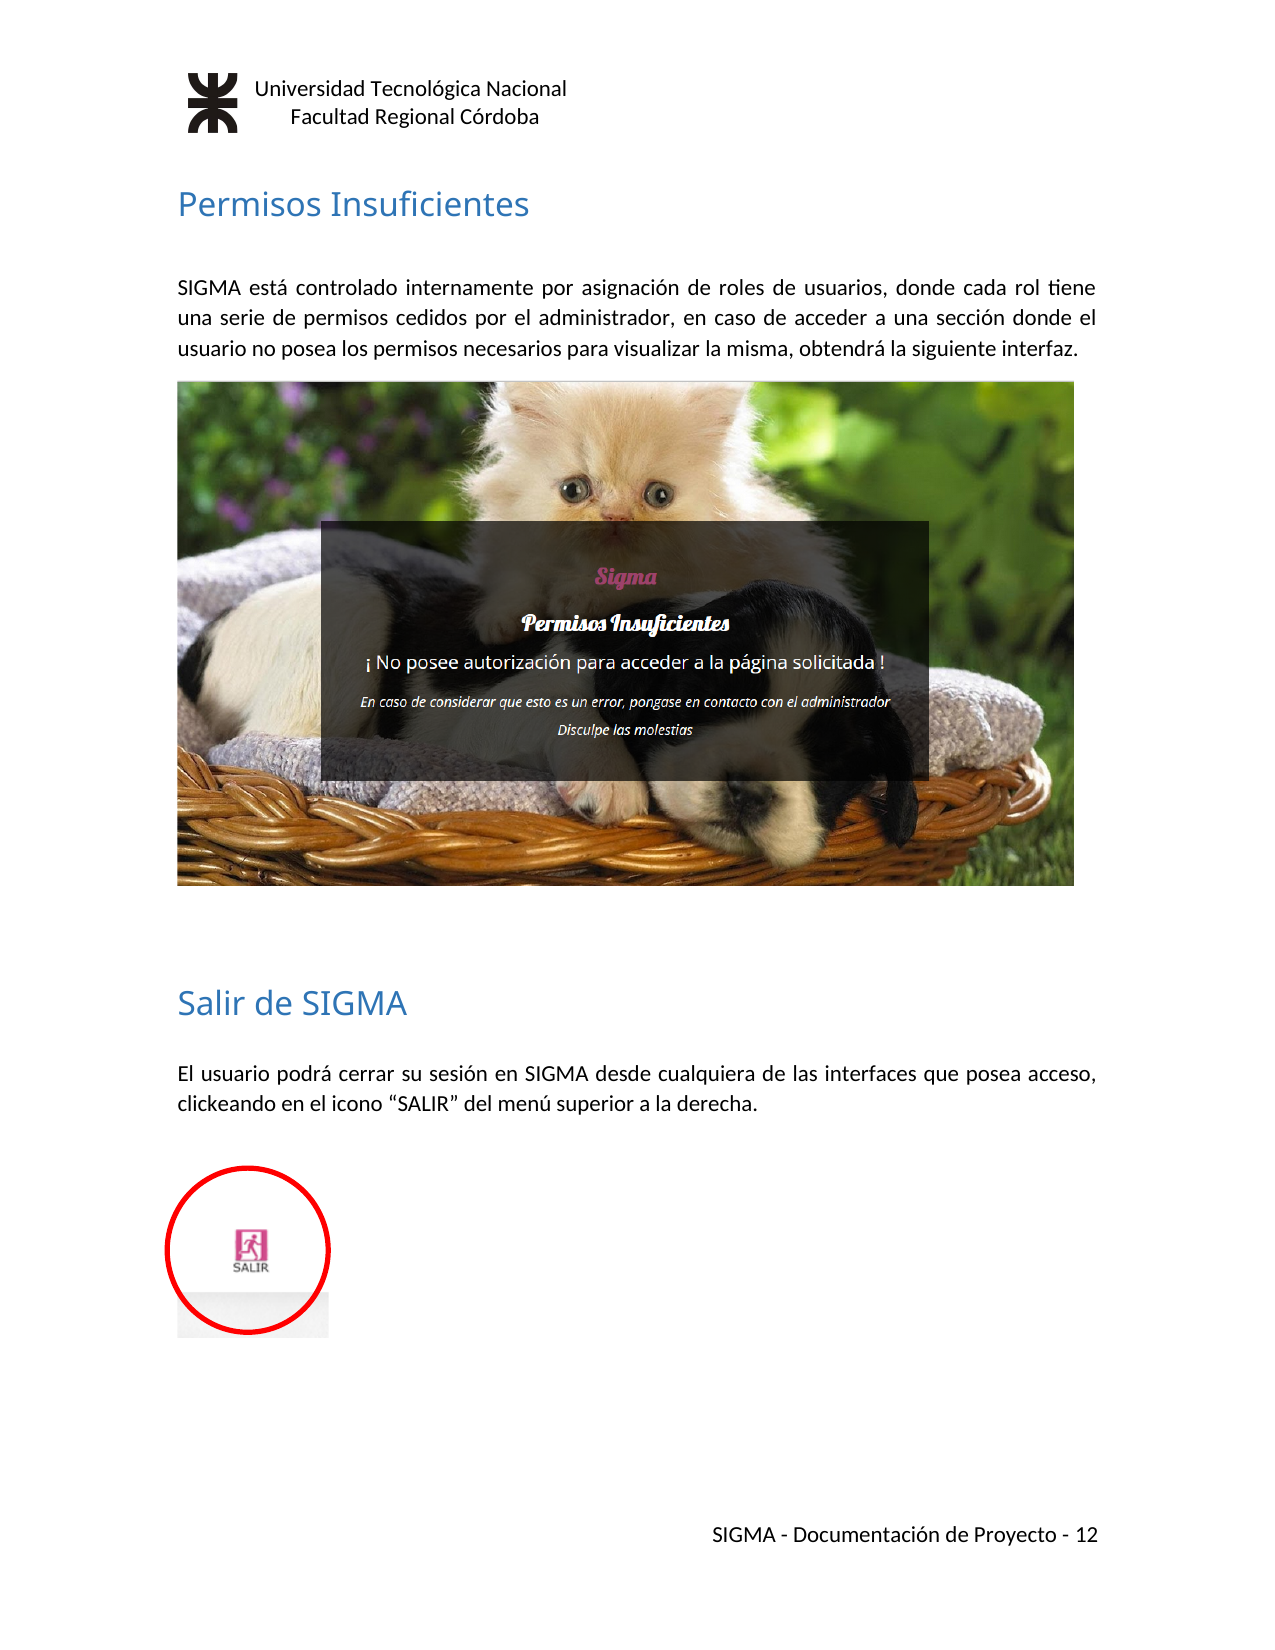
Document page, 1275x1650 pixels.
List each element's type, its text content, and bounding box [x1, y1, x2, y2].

list El usuario podrá cerrar su sesión en SIGMA desde cualquiera de las interfaces que posea acceso, clickeando en el icono “SALIR” del menú superior a la derecha. [177, 1059, 1098, 1117]
text SIGMA está controlado internamente por asignación de roles de usuarios, donde cada rol tiene una serie de permisos cedidos por el administrador, en caso de acceder a una sección donde el usuario no posea los permisos necesarios para visualizar la misma, obtendrá la siguiente interfaz. [177, 273, 1098, 362]
list Salir de SIGMA [177, 948, 1098, 1025]
picture [300, 1183, 329, 1228]
picture [177, 1183, 325, 1329]
picture [188, 73, 238, 133]
subtitle Permisos Insuficientes [177, 181, 1098, 226]
picture [177, 380, 1074, 886]
picture [177, 1273, 329, 1338]
picture [177, 1183, 195, 1204]
